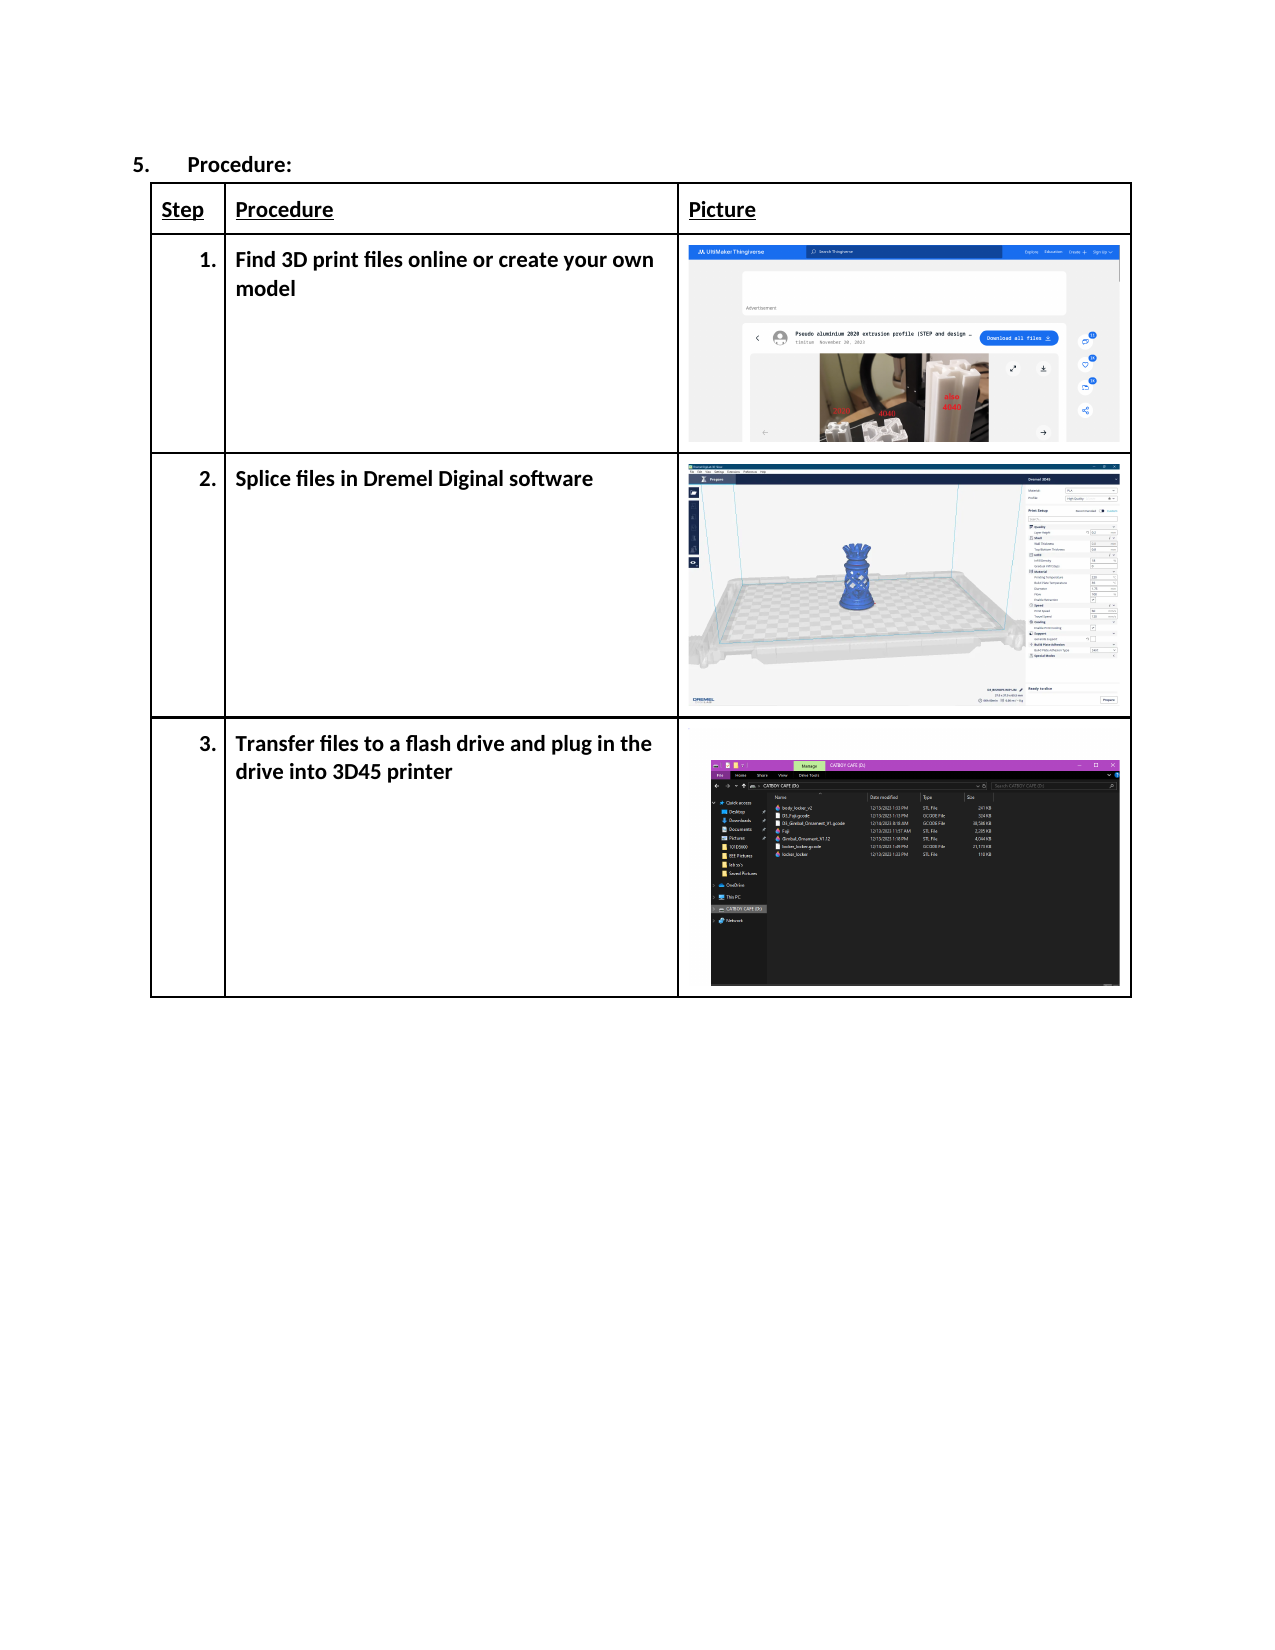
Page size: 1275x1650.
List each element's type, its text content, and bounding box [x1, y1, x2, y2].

table_cell Find 3D print files online or create your own model [226, 235, 677, 452]
list Procedure: [150, 150, 1125, 178]
picture [688, 464, 1120, 706]
table_header Picture [679, 184, 1130, 233]
table_cell [679, 719, 1130, 996]
table_cell [679, 454, 1130, 716]
table_cell [152, 454, 224, 716]
picture [688, 728, 1120, 986]
table_header Procedure [226, 184, 677, 233]
table_cell Splice files in Dremel Diginal software [226, 454, 677, 716]
table_cell Transfer files to a flash drive and plug in the drive into 3D45 printer [226, 719, 677, 996]
table_header Step [152, 184, 224, 233]
table_cell [152, 235, 224, 452]
table_cell [679, 235, 1130, 452]
picture [688, 245, 1120, 442]
table_cell [152, 719, 224, 996]
